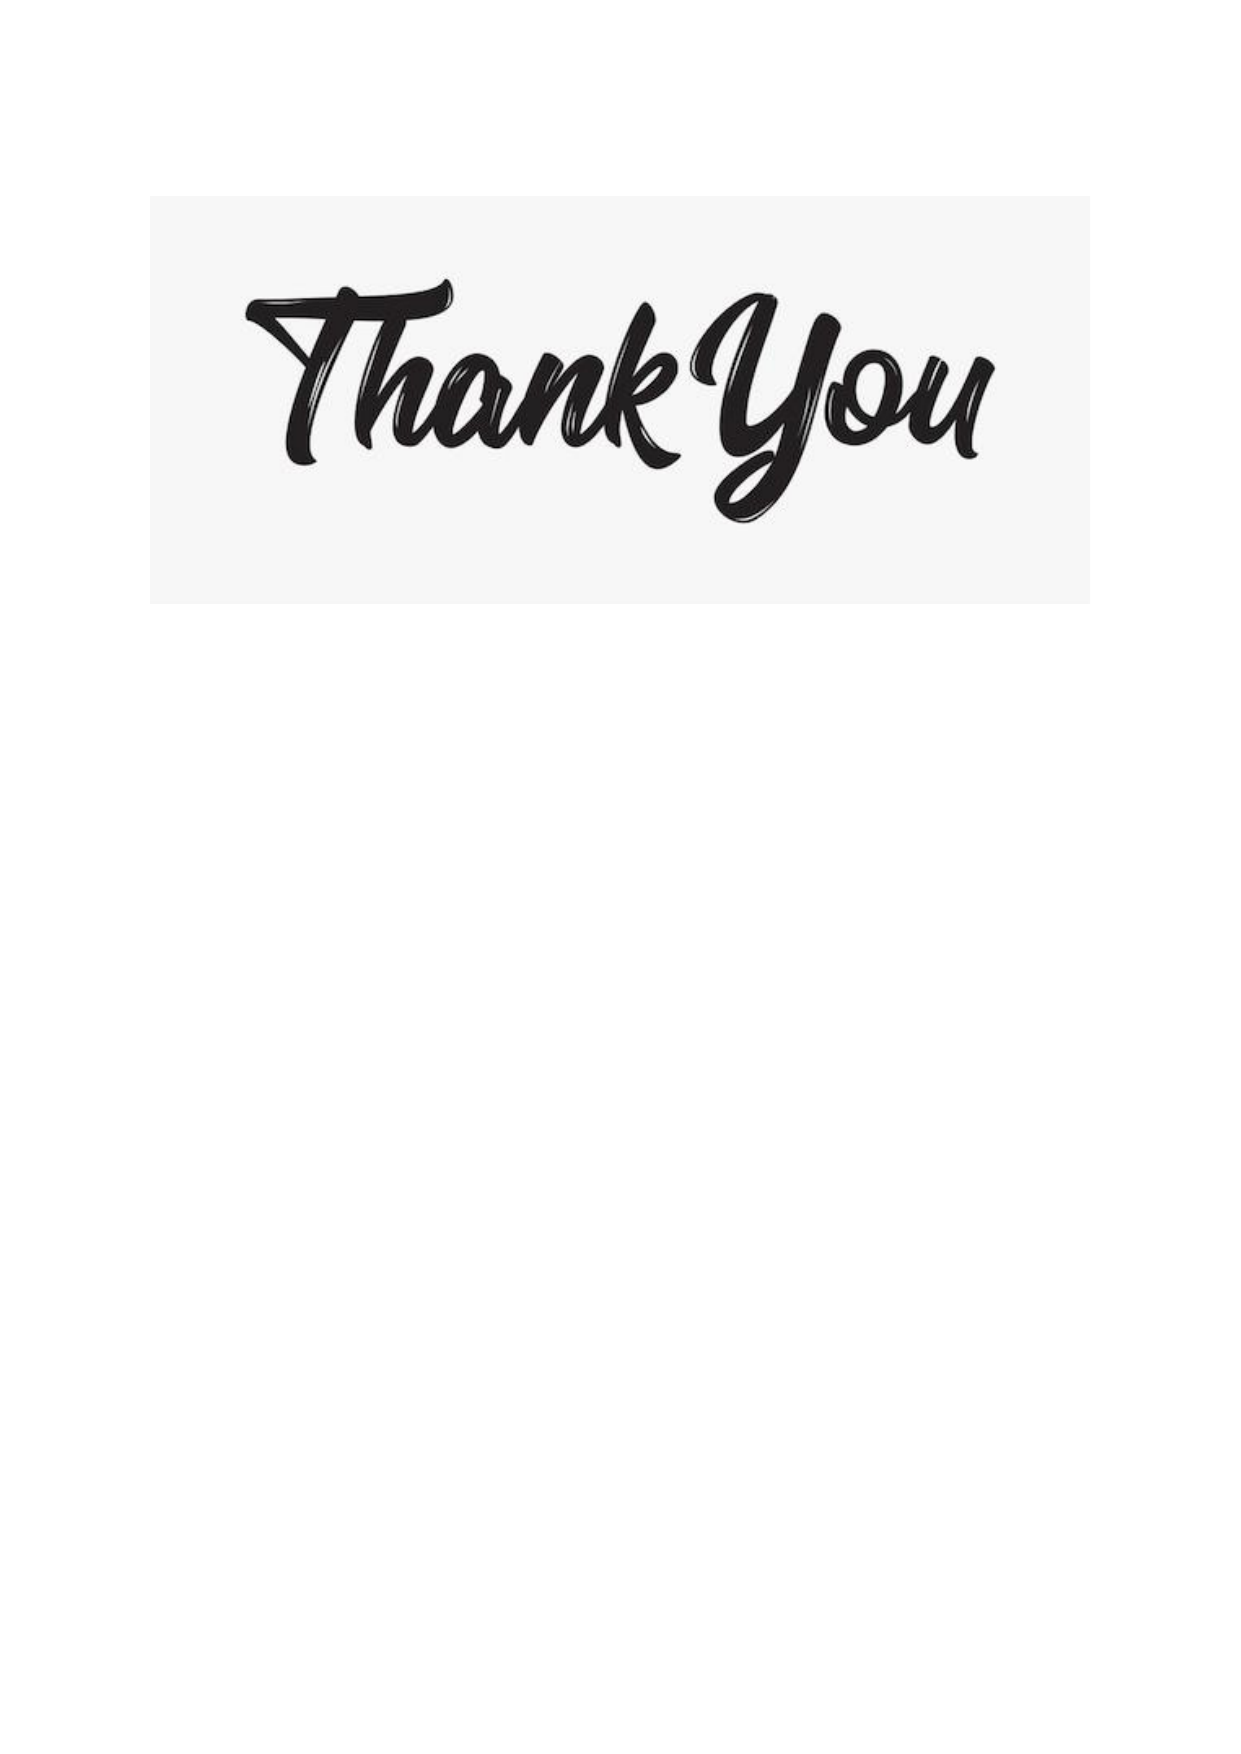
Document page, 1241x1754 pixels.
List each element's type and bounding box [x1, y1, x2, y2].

picture [150, 196, 1091, 604]
